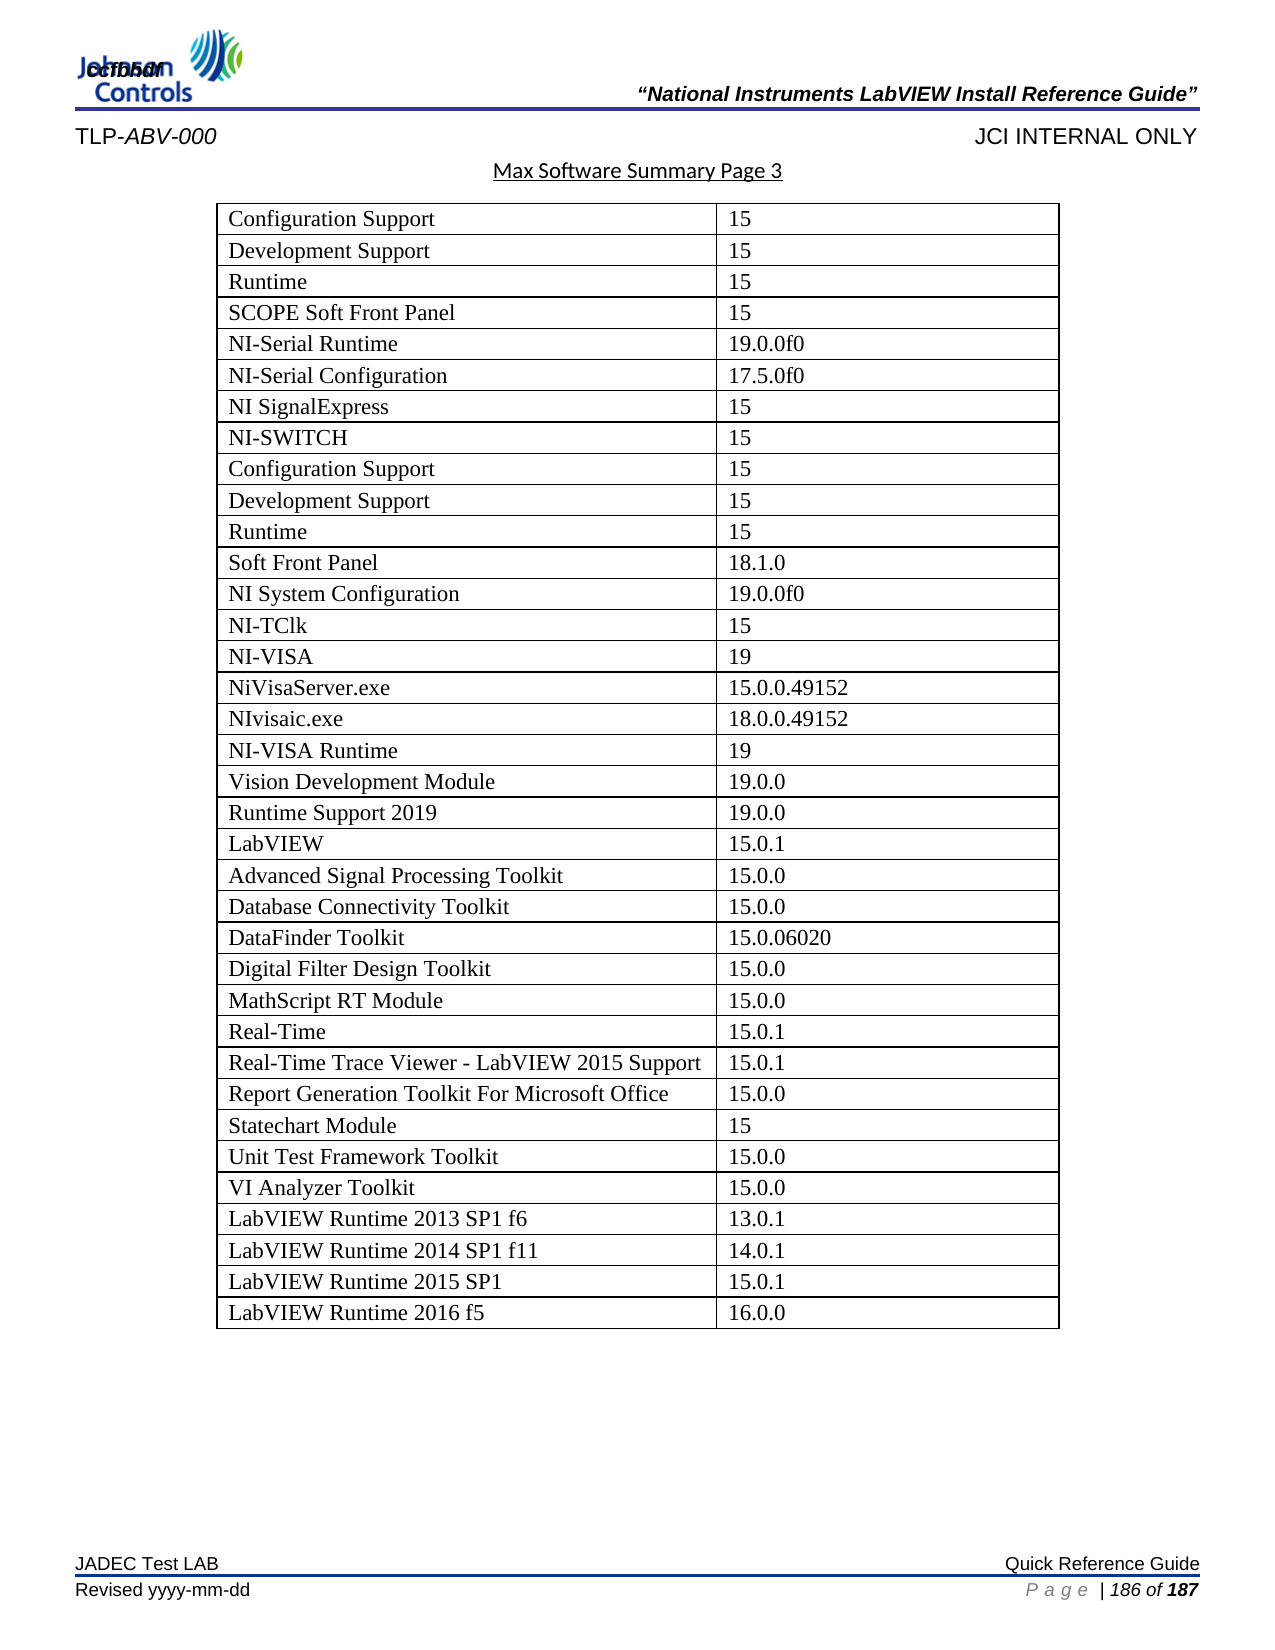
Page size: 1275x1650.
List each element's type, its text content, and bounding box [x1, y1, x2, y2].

table_cell Development Support [218, 235, 716, 265]
table_cell 15.0.0.49152 [717, 673, 1058, 703]
table_cell 15.0.1 [717, 1266, 1058, 1296]
text Max Software Summary Page 3 [75, 156, 1200, 184]
table_cell Vision Development Module [218, 766, 716, 796]
table_cell 15.0.1 [717, 829, 1058, 859]
table_cell NI-Serial Runtime [218, 329, 716, 359]
table_cell 15.0.0 [717, 891, 1058, 921]
table_cell 15.0.06020 [717, 923, 1058, 953]
table_cell 13.0.1 [717, 1204, 1058, 1234]
table_cell Runtime Support 2019 [218, 798, 716, 828]
table_cell LabVIEW Runtime 2016 f5 [218, 1298, 716, 1328]
table_cell Digital Filter Design Toolkit [218, 954, 716, 984]
table_cell Soft Front Panel [218, 548, 716, 578]
table_cell 19.0.0 [717, 798, 1058, 828]
table_cell LabVIEW Runtime 2013 SP1 f6 [218, 1204, 716, 1234]
table_cell 15.0.1 [717, 1048, 1058, 1078]
table_cell NI-SWITCH [218, 423, 716, 453]
table_cell 15 [717, 266, 1058, 296]
table_cell 19 [717, 641, 1058, 671]
table_cell 15.0.0 [717, 1079, 1058, 1109]
table_cell Runtime [218, 516, 716, 546]
table_cell SCOPE Soft Front Panel [218, 298, 716, 328]
table_header 15 [717, 204, 1058, 234]
table_cell DataFinder Toolkit [218, 923, 716, 953]
table_cell NIvisaic.exe [218, 704, 716, 734]
table_cell 18.1.0 [717, 548, 1058, 578]
table_header Configuration Support [218, 204, 716, 234]
table_cell VI Analyzer Toolkit [218, 1173, 716, 1203]
picture [76, 26, 246, 105]
table_cell 15 [717, 454, 1058, 484]
table_cell 15 [717, 485, 1058, 515]
table_cell Real-Time Trace Viewer - LabVIEW 2015 Support [218, 1048, 716, 1078]
table_cell 15 [717, 423, 1058, 453]
table_cell 19.0.0f0 [717, 579, 1058, 609]
table_cell 18.0.0.49152 [717, 704, 1058, 734]
table_cell 19.0.0f0 [717, 329, 1058, 359]
table_cell 19.0.0 [717, 766, 1058, 796]
table_cell Advanced Signal Processing Toolkit [218, 860, 716, 890]
table_cell Statechart Module [218, 1110, 716, 1140]
table_cell NI-VISA [218, 641, 716, 671]
table_cell 15 [717, 516, 1058, 546]
table_cell 19 [717, 735, 1058, 765]
table_cell Database Connectivity Toolkit [218, 891, 716, 921]
table_cell LabVIEW [218, 829, 716, 859]
table_cell 14.0.1 [717, 1235, 1058, 1265]
table_cell Report Generation Toolkit For Microsoft Office [218, 1079, 716, 1109]
table_cell 15.0.0 [717, 954, 1058, 984]
table_cell NiVisaServer.exe [218, 673, 716, 703]
table_cell 15.0.0 [717, 985, 1058, 1015]
table_cell 15.0.0 [717, 1173, 1058, 1203]
table_cell Development Support [218, 485, 716, 515]
table_cell 16.0.0 [717, 1298, 1058, 1328]
table_cell 15.0.0 [717, 1141, 1058, 1171]
table_cell 15 [717, 391, 1058, 421]
table_cell LabVIEW Runtime 2015 SP1 [218, 1266, 716, 1296]
table_cell Unit Test Framework Toolkit [218, 1141, 716, 1171]
table_cell NI-Serial Configuration [218, 360, 716, 390]
table_cell 15 [717, 1110, 1058, 1140]
table_cell NI-VISA Runtime [218, 735, 716, 765]
table_cell NI-TClk [218, 610, 716, 640]
table_cell 15.0.1 [717, 1016, 1058, 1046]
table_cell Configuration Support [218, 454, 716, 484]
table_cell 15.0.0 [717, 860, 1058, 890]
table_cell 15 [717, 298, 1058, 328]
table_cell 15 [717, 610, 1058, 640]
table_cell Runtime [218, 266, 716, 296]
table_cell NI System Configuration [218, 579, 716, 609]
table_cell Real-Time [218, 1016, 716, 1046]
table_cell NI SignalExpress [218, 391, 716, 421]
table_cell LabVIEW Runtime 2014 SP1 f11 [218, 1235, 716, 1265]
table_cell 17.5.0f0 [717, 360, 1058, 390]
table_cell 15 [717, 235, 1058, 265]
table_cell MathScript RT Module [218, 985, 716, 1015]
